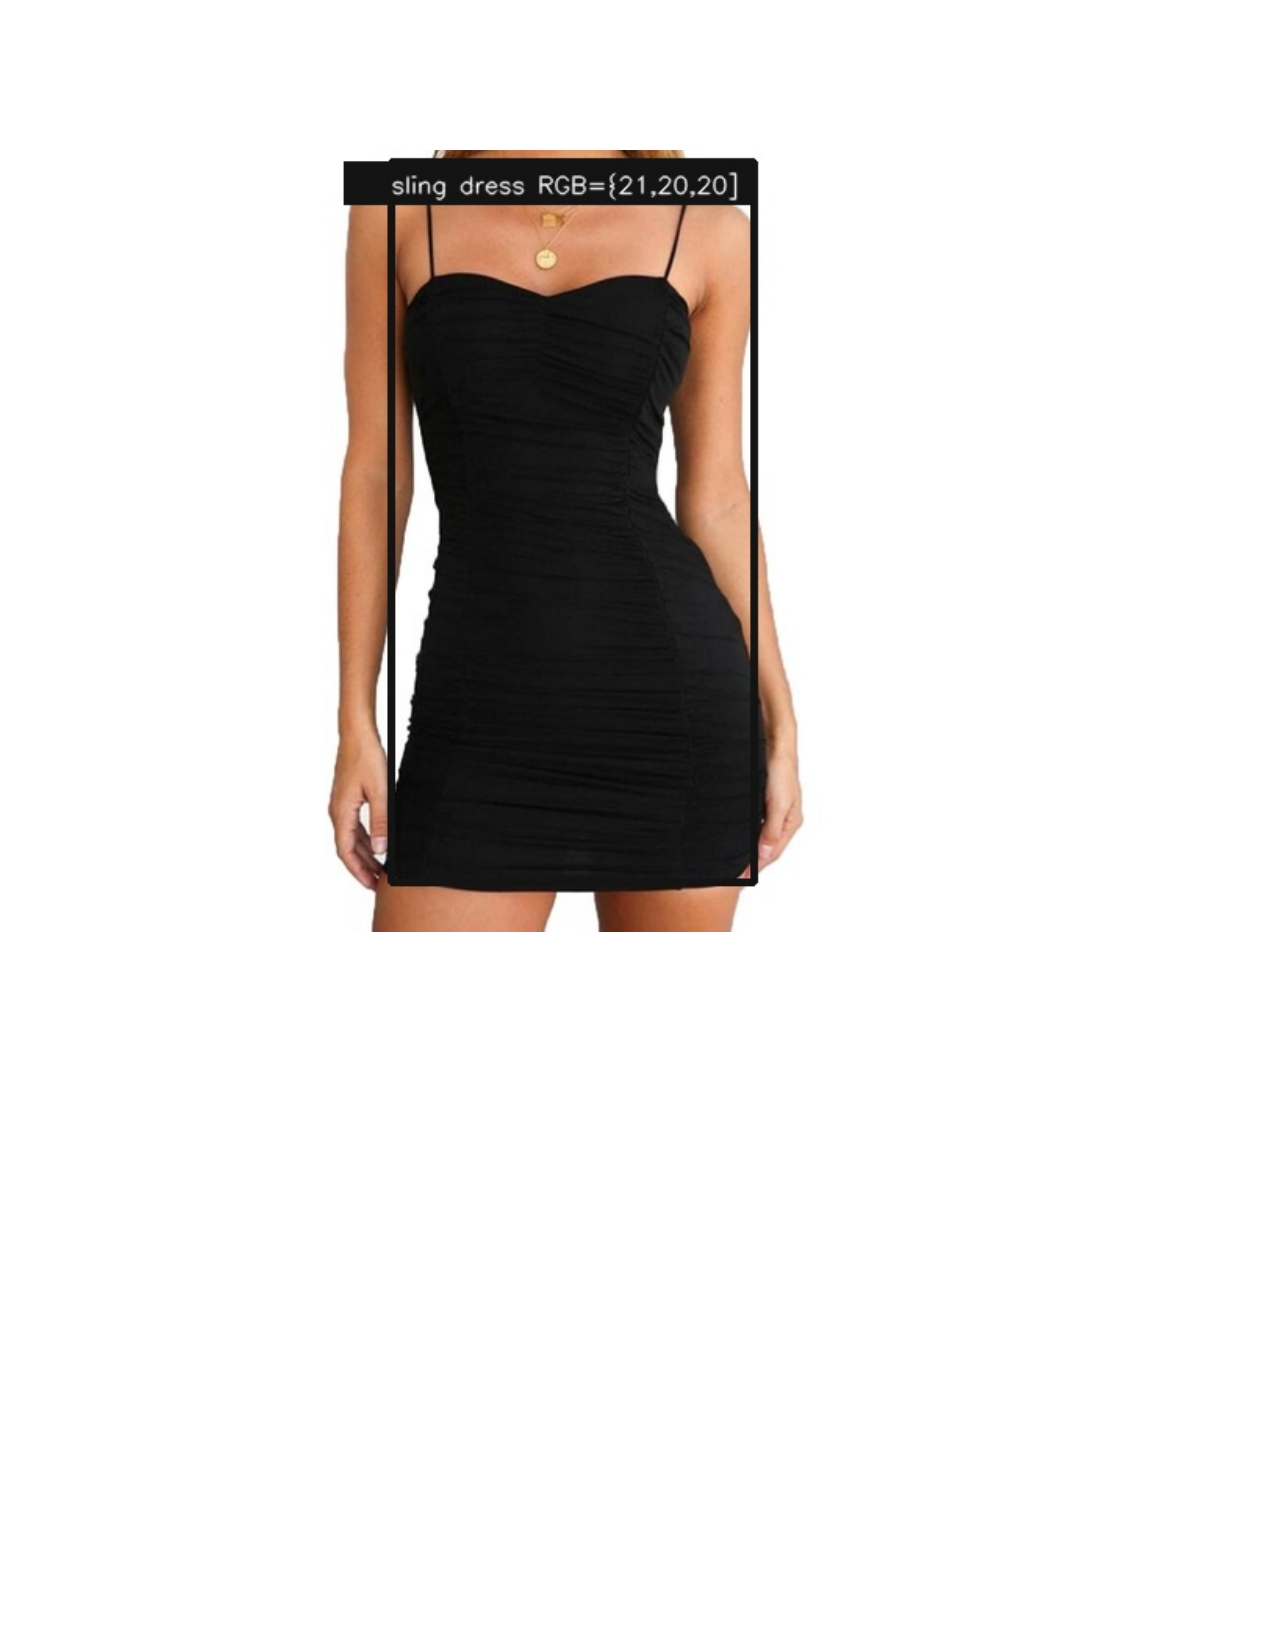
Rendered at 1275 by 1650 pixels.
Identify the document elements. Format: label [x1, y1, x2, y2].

picture [150, 150, 932, 932]
